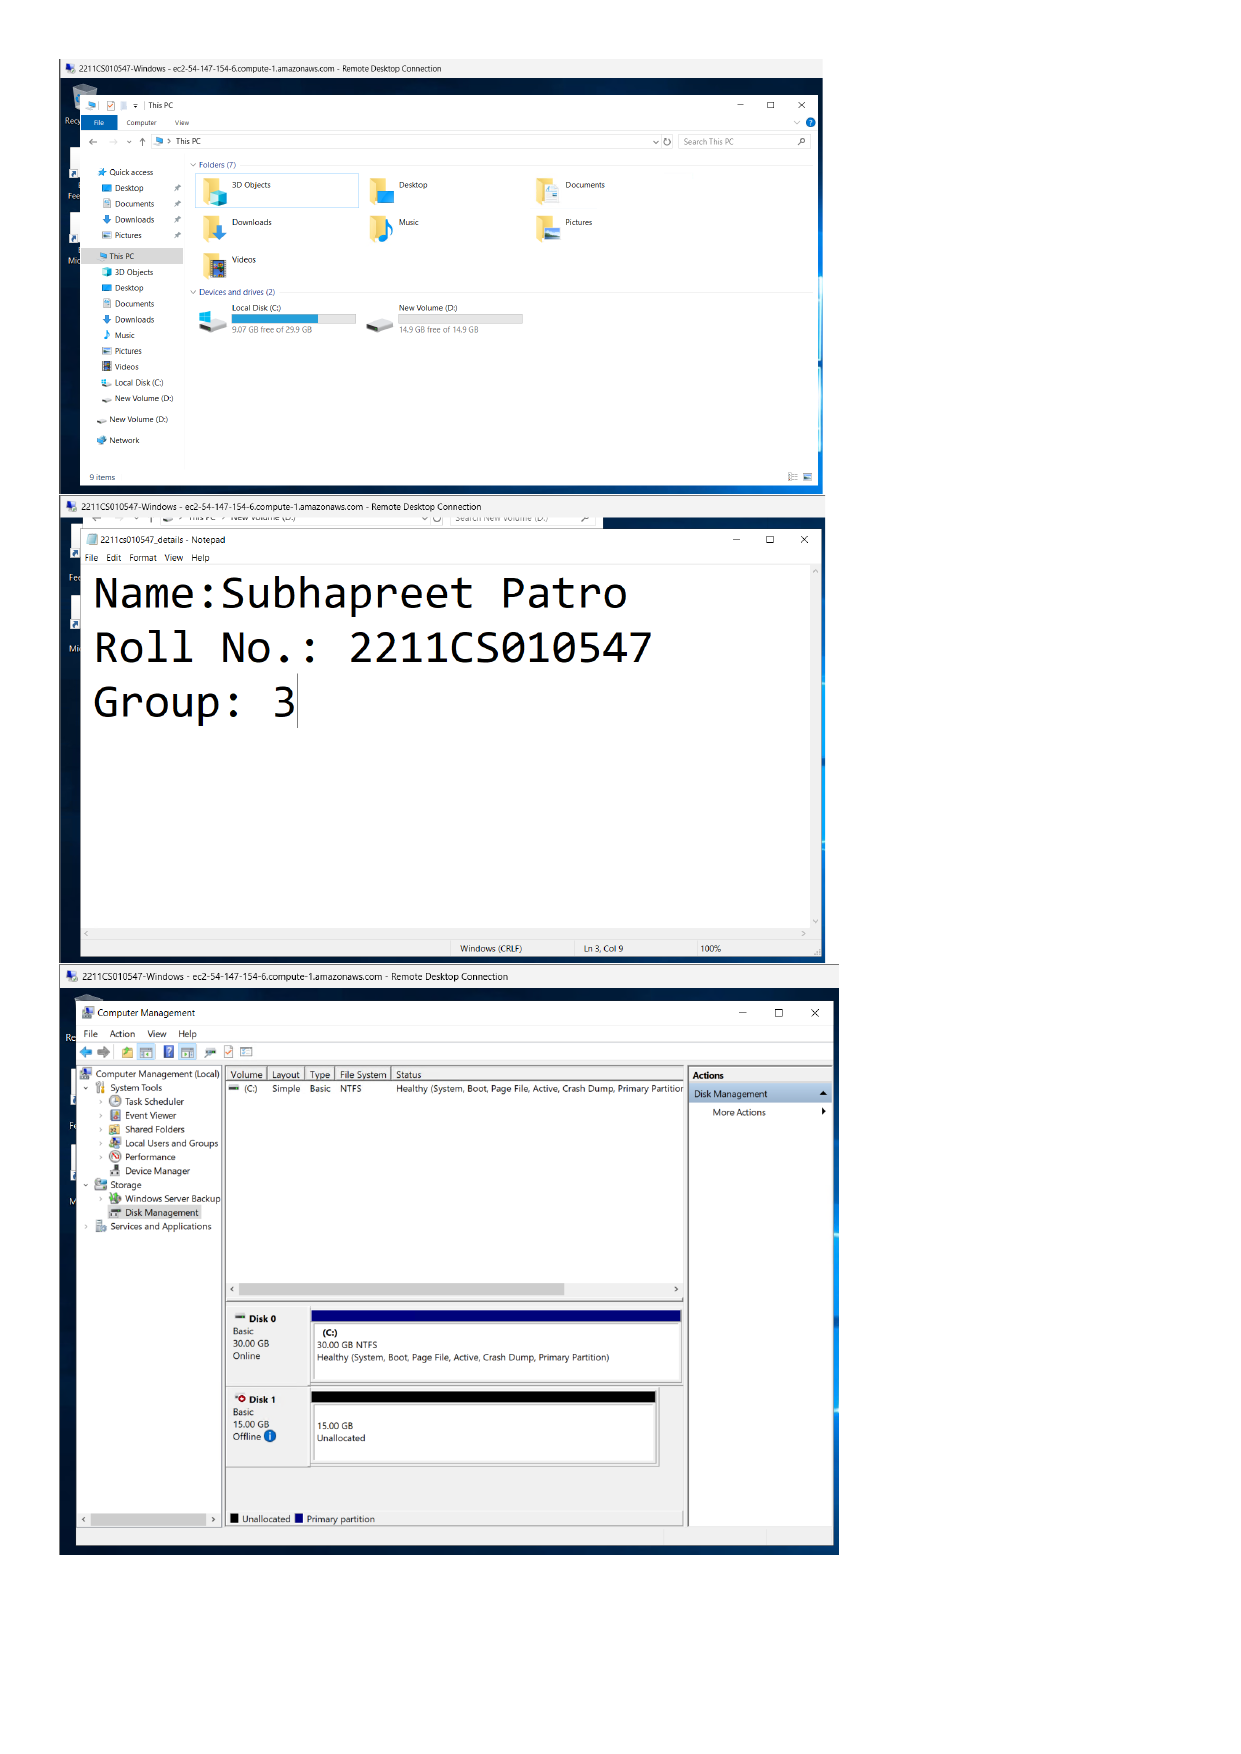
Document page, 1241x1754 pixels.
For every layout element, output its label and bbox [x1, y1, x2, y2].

picture [59, 964, 839, 1555]
picture [59, 59, 823, 494]
picture [59, 495, 826, 963]
